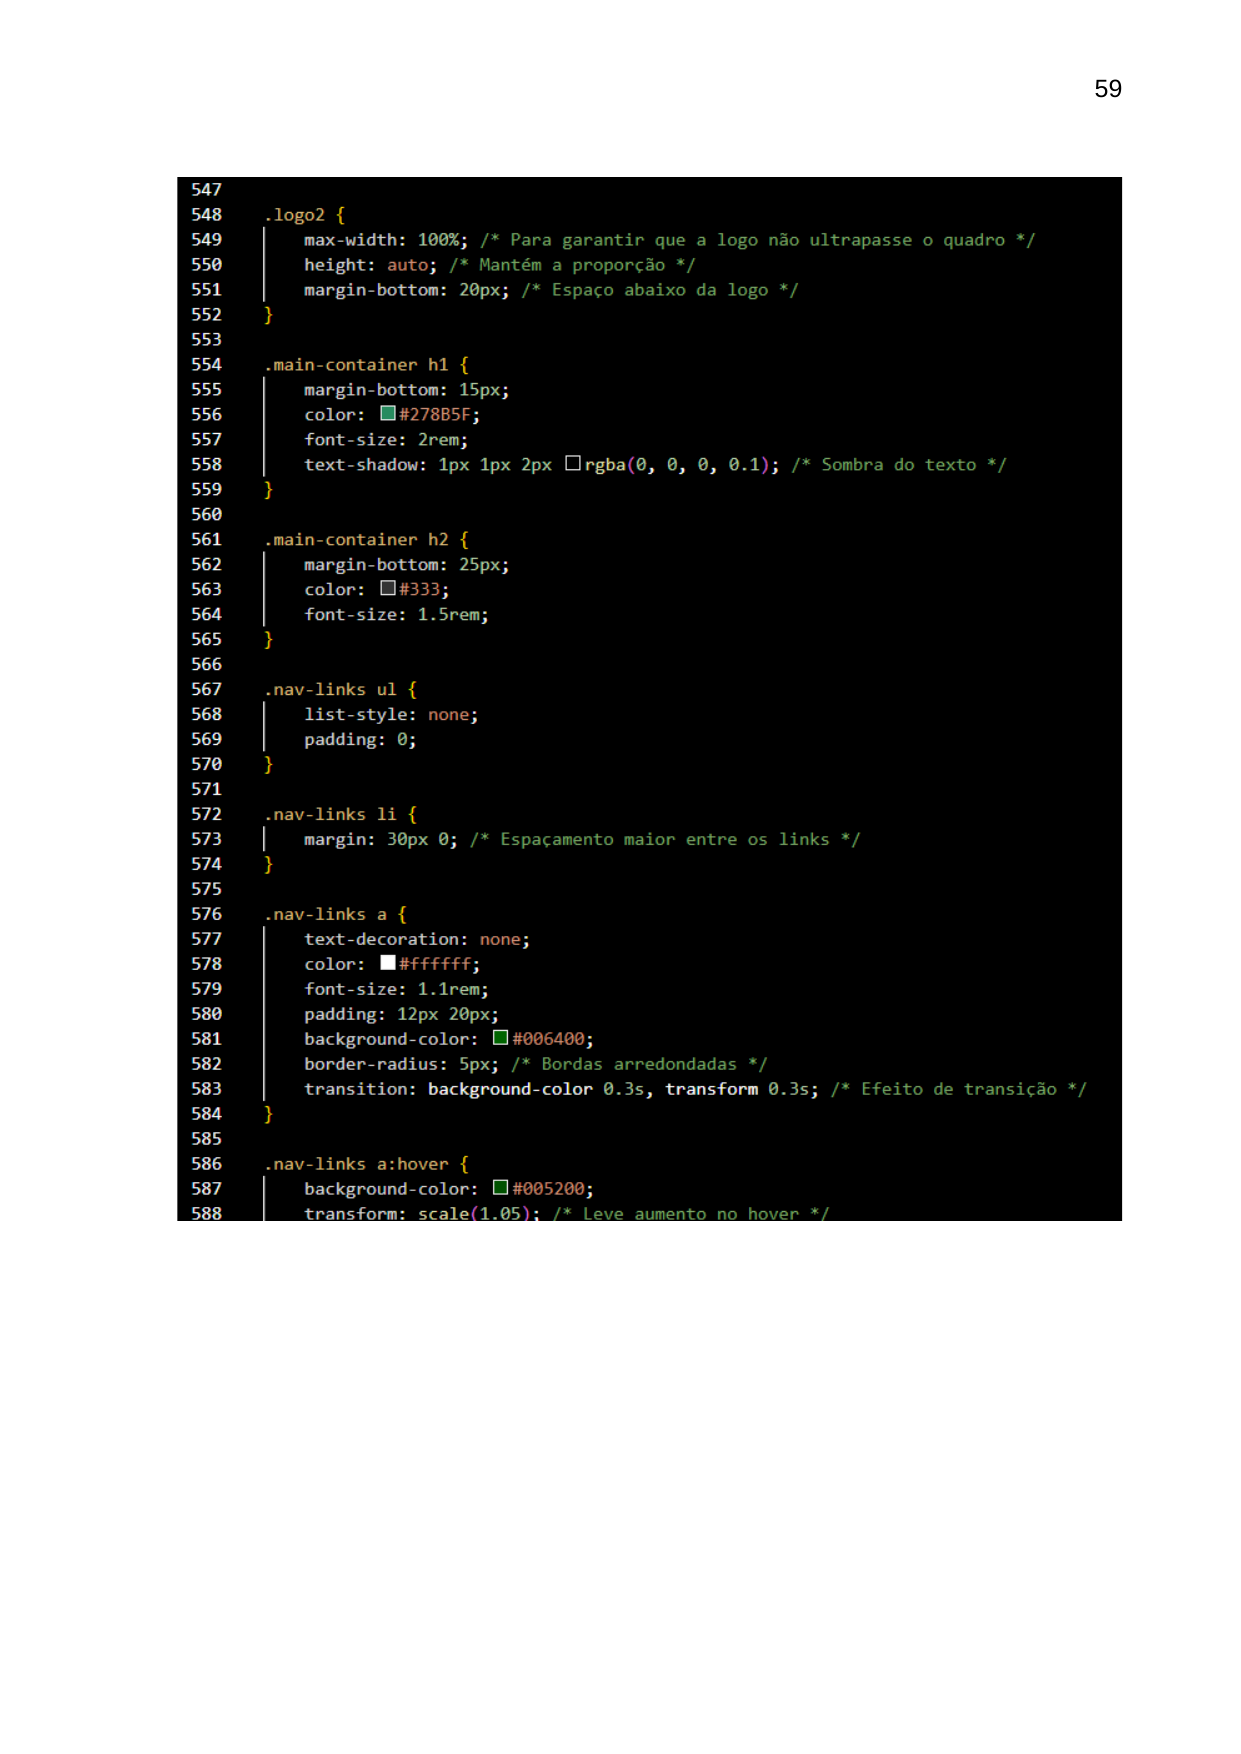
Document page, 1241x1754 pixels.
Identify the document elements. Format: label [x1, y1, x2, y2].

picture [177, 177, 1123, 1221]
